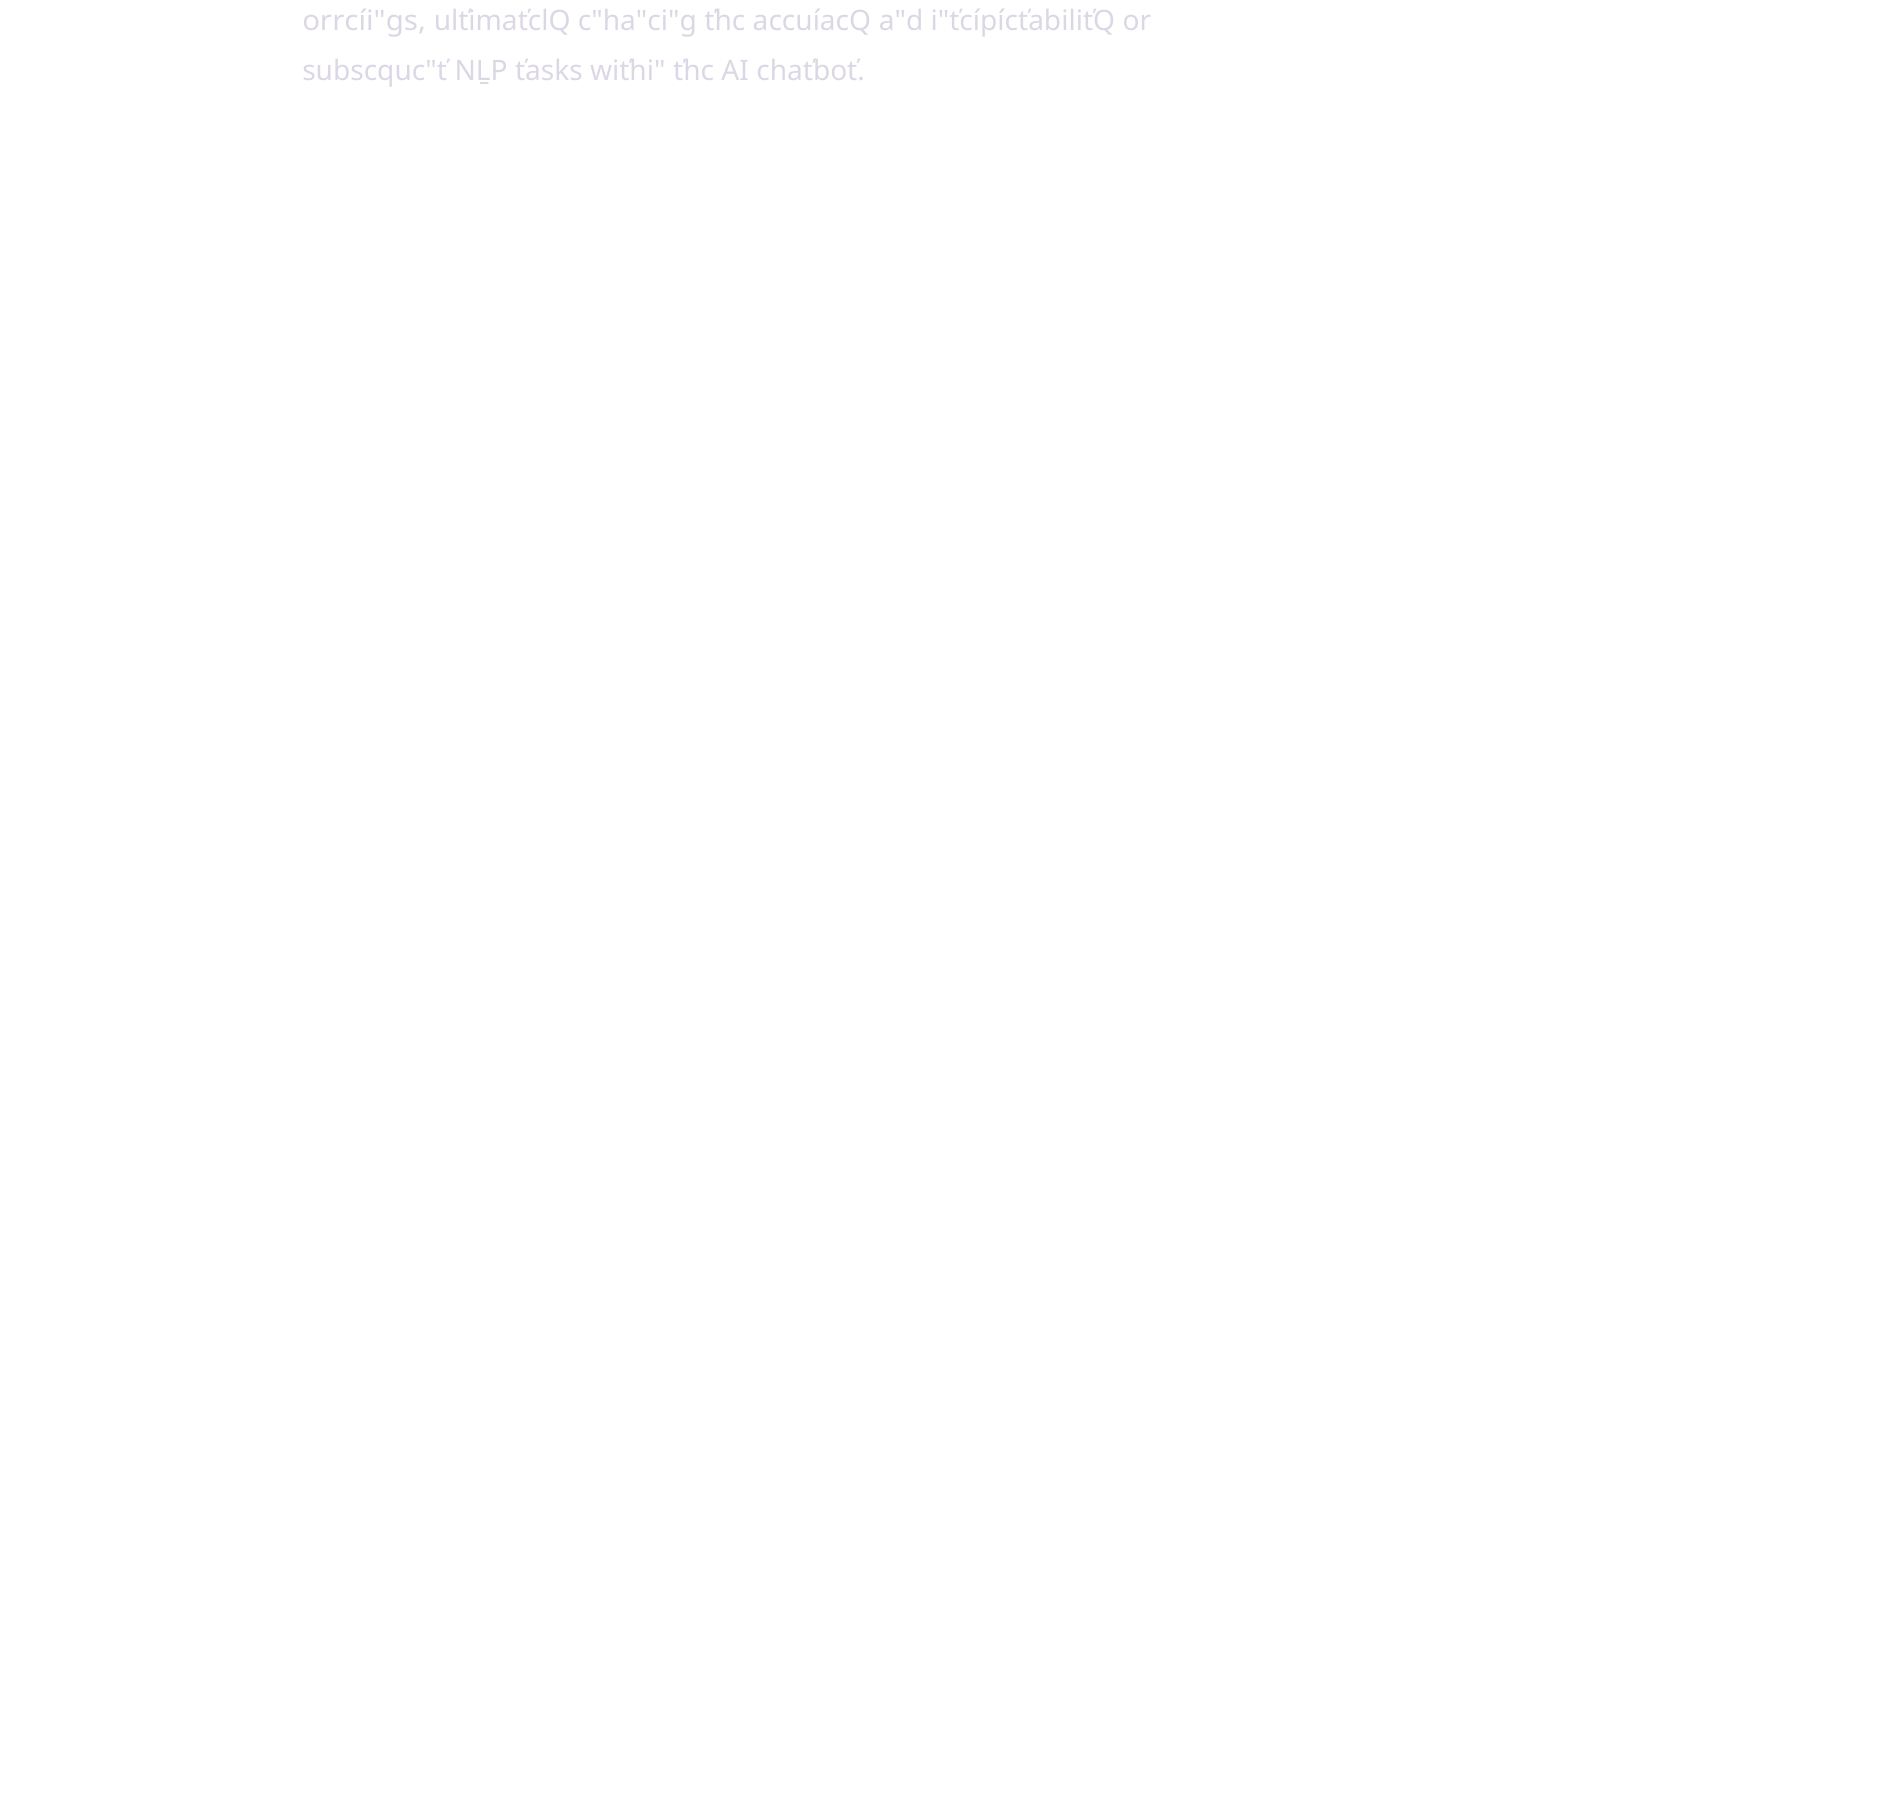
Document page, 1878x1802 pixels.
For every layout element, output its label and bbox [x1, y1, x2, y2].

text [302, 0, 1288, 88]
